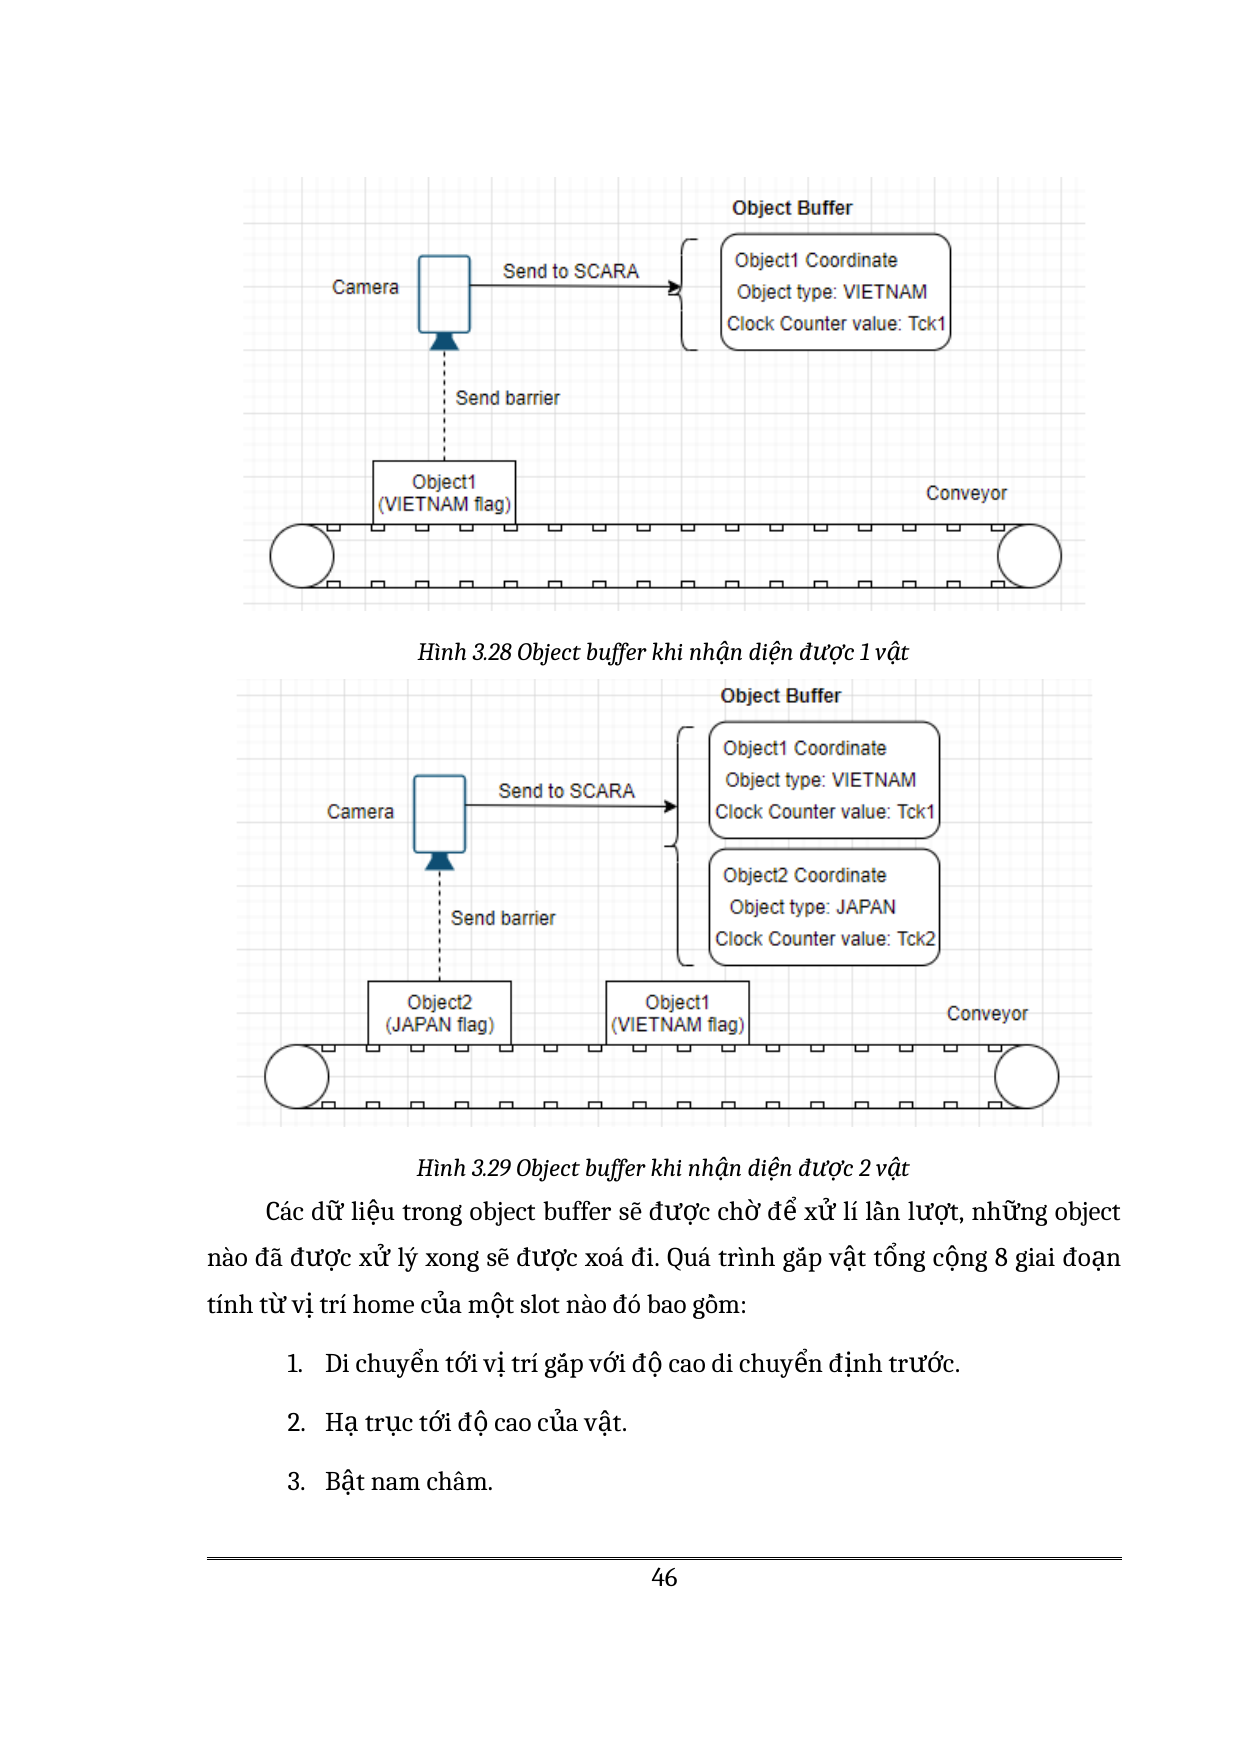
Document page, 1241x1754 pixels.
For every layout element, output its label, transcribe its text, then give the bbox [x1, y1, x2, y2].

list Hạ trục tới độ cao của vật. [287, 1407, 1122, 1438]
text Các dữ liệu trong object buffer sẽ được chờ để xử lí lần lượt, những object nào đã được xử lý xong sẽ được xoá đi. Quá trình gắp vật tổng cộng 8 giai đoạn tính từ vị trí home của một slot nào đó bao gồm: [207, 1196, 1122, 1320]
picture [243, 177, 1086, 611]
list Bật nam châm. [287, 1466, 1122, 1497]
list Di chuyển tới vị trí gắp với độ cao di chuyển định trước. [287, 1348, 1122, 1379]
picture [236, 679, 1093, 1127]
